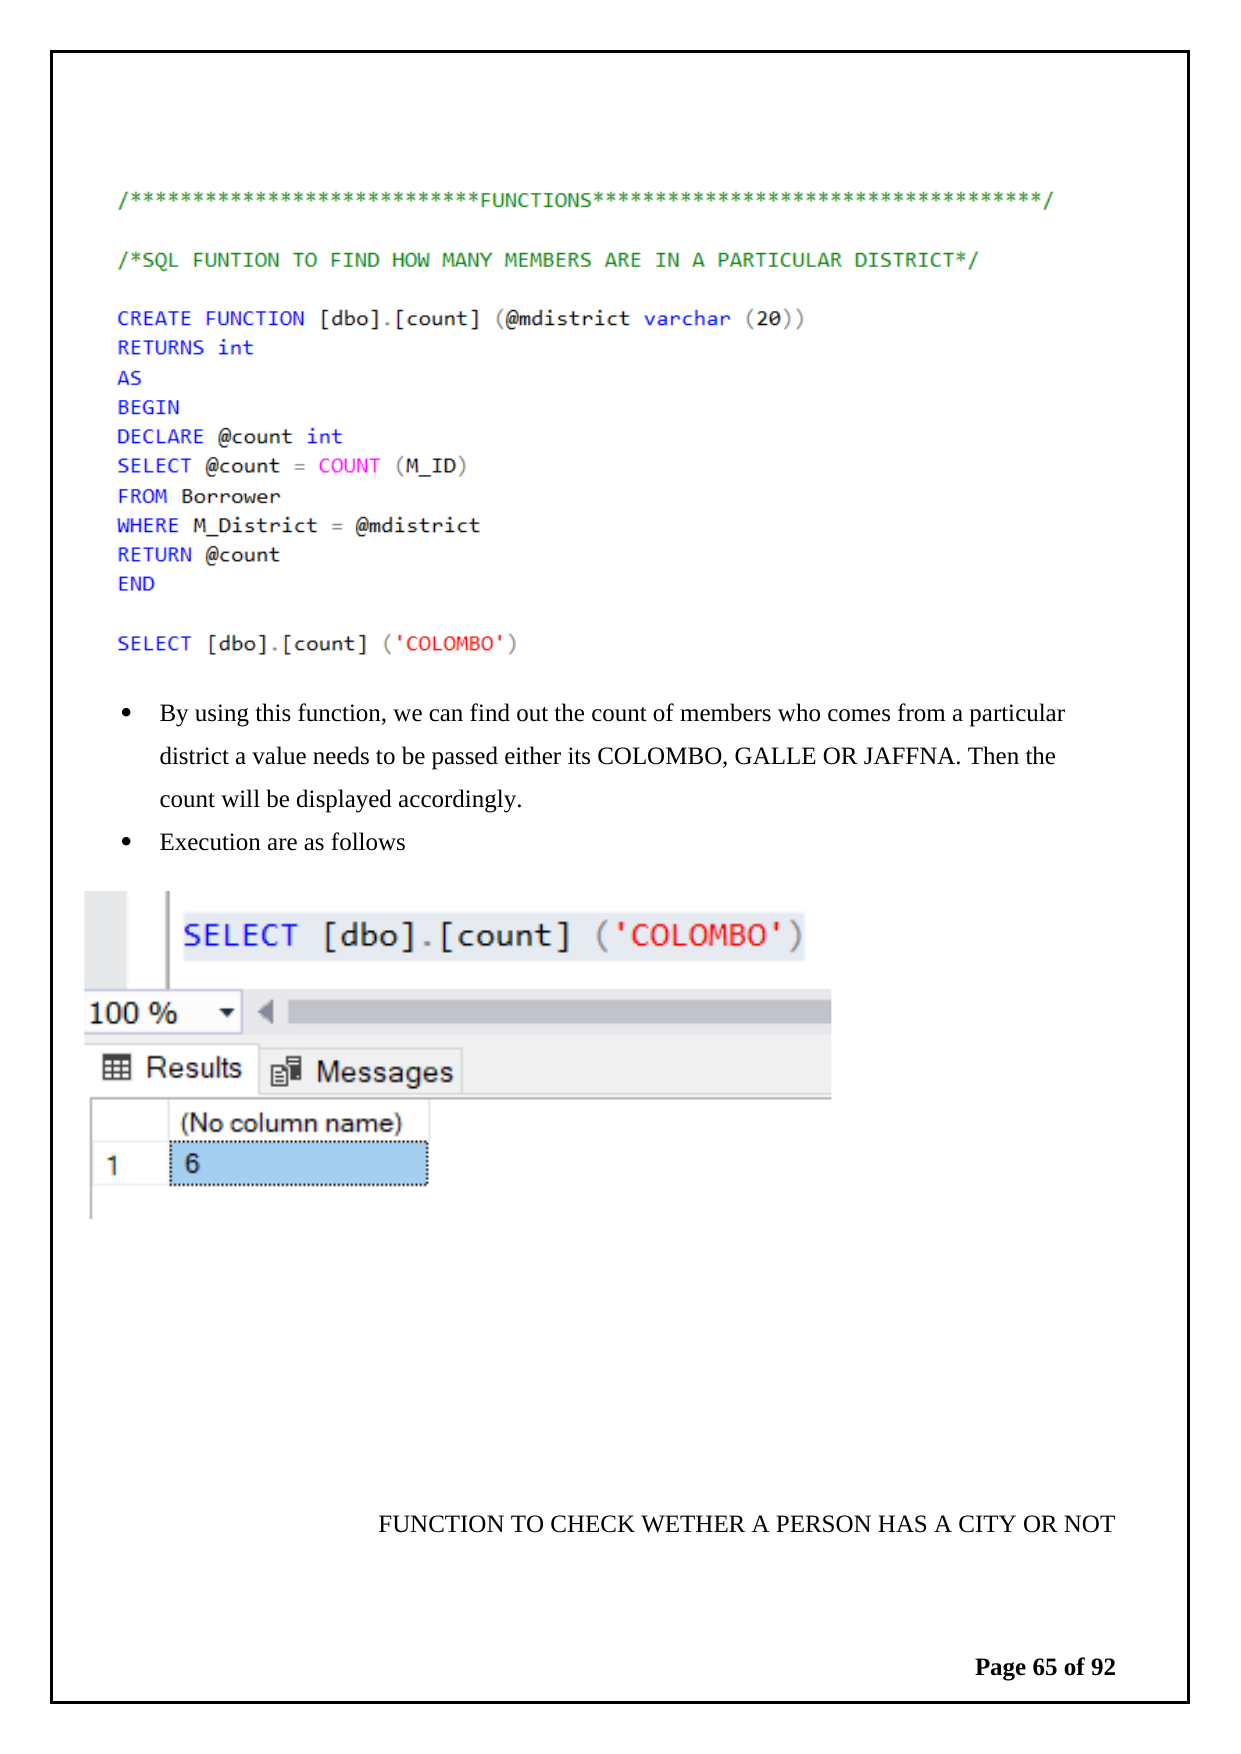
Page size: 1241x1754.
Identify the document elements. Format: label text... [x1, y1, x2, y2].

text FUNCTION TO CHECK WETHER A PERSON HAS A CITY OR NOT [84, 1509, 1116, 1538]
list By using this function, we can find out the count of members who comes from a particular district a value needs to be passed either its COLOMBO, GALLE OR JAFFNA. Then the count will be displayed accordingly. [122, 698, 1116, 813]
list Execution are as follows [122, 827, 1116, 856]
picture [84, 160, 1091, 663]
picture [84, 891, 832, 1219]
